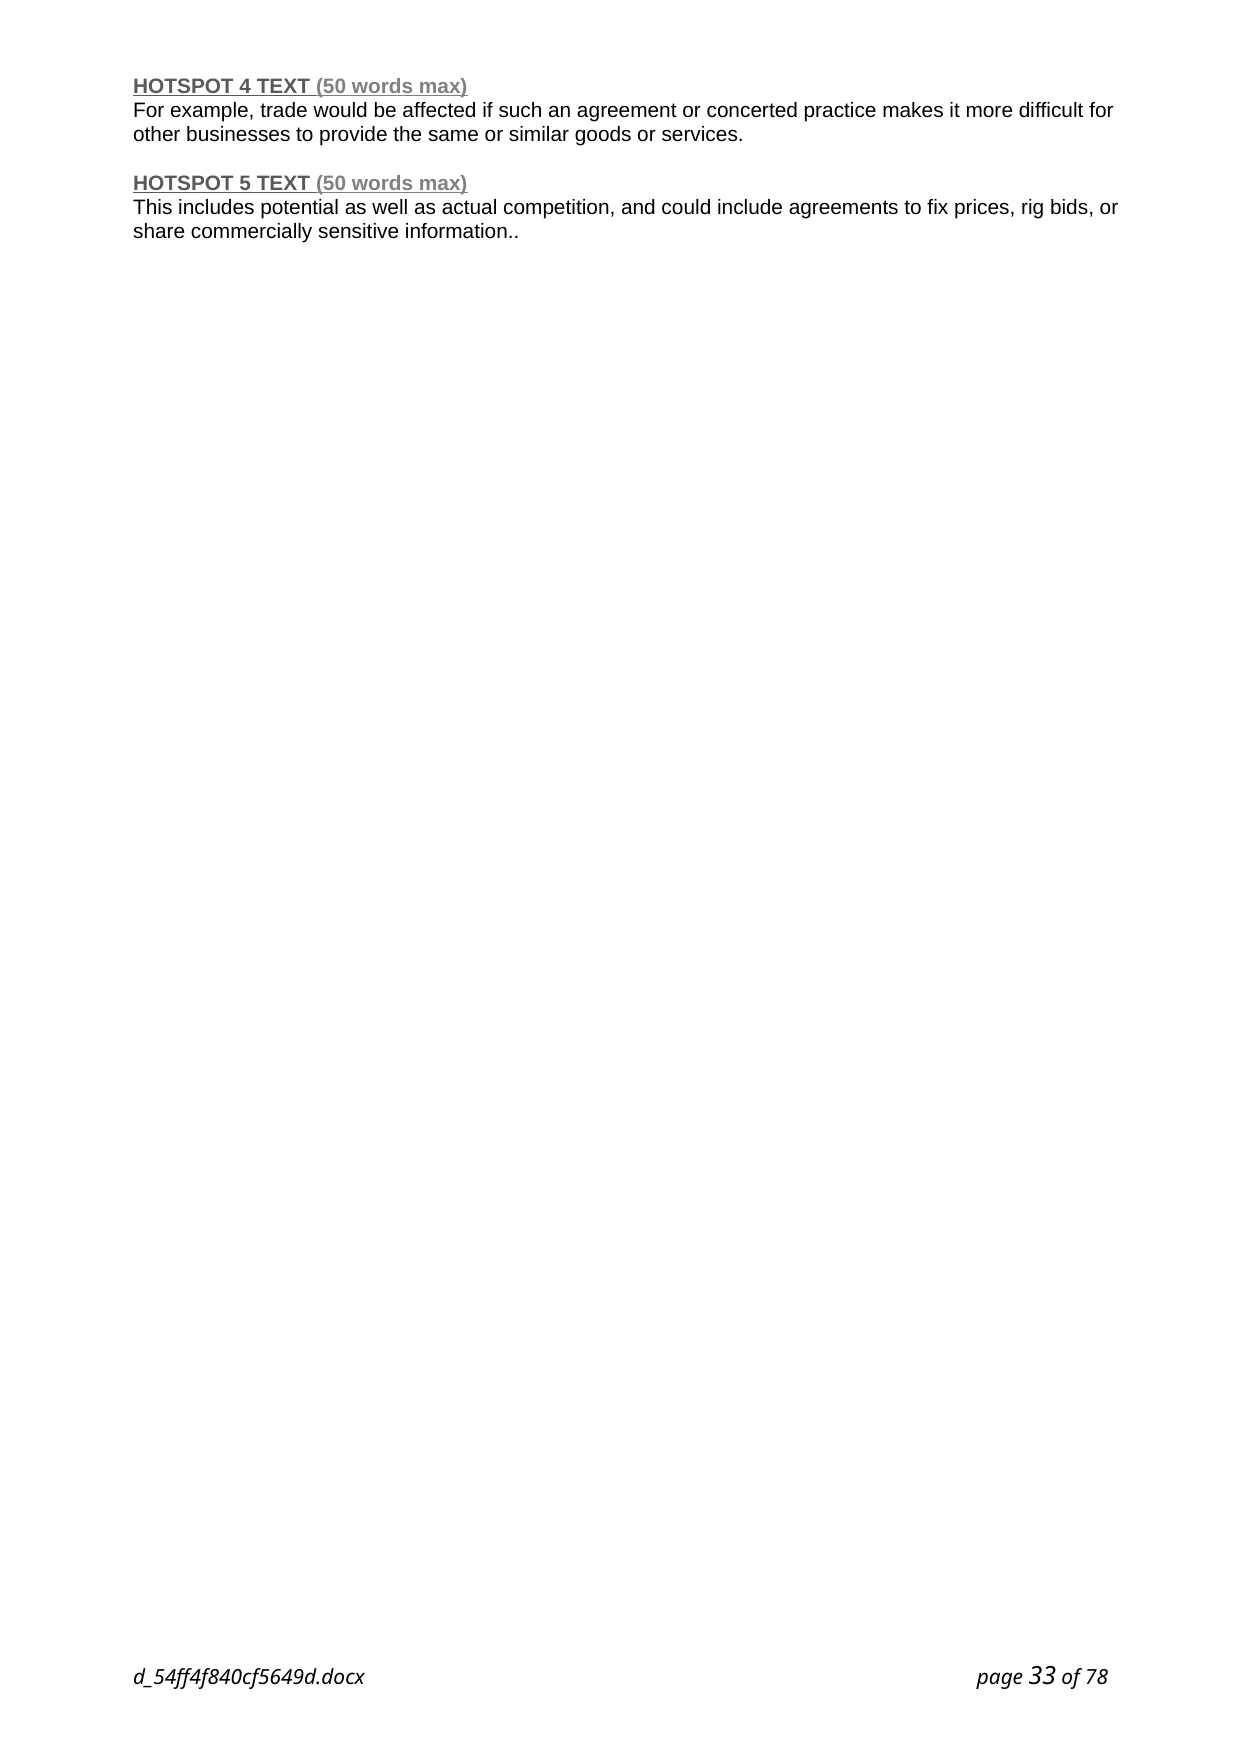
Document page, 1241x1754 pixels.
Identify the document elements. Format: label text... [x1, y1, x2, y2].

text HOTSPOT 4 TEXT (50 words max) [133, 74, 1132, 98]
text This includes potential as well as actual competition, and could include agreements to fix prices, rig bids, or share commercially sensitive information.. [133, 195, 1132, 243]
text HOTSPOT 5 TEXT (50 words max) [133, 171, 1132, 195]
text For example, trade would be affected if such an agreement or concerted practice makes it more difficult for other businesses to provide the same or similar goods or services. [133, 98, 1132, 146]
